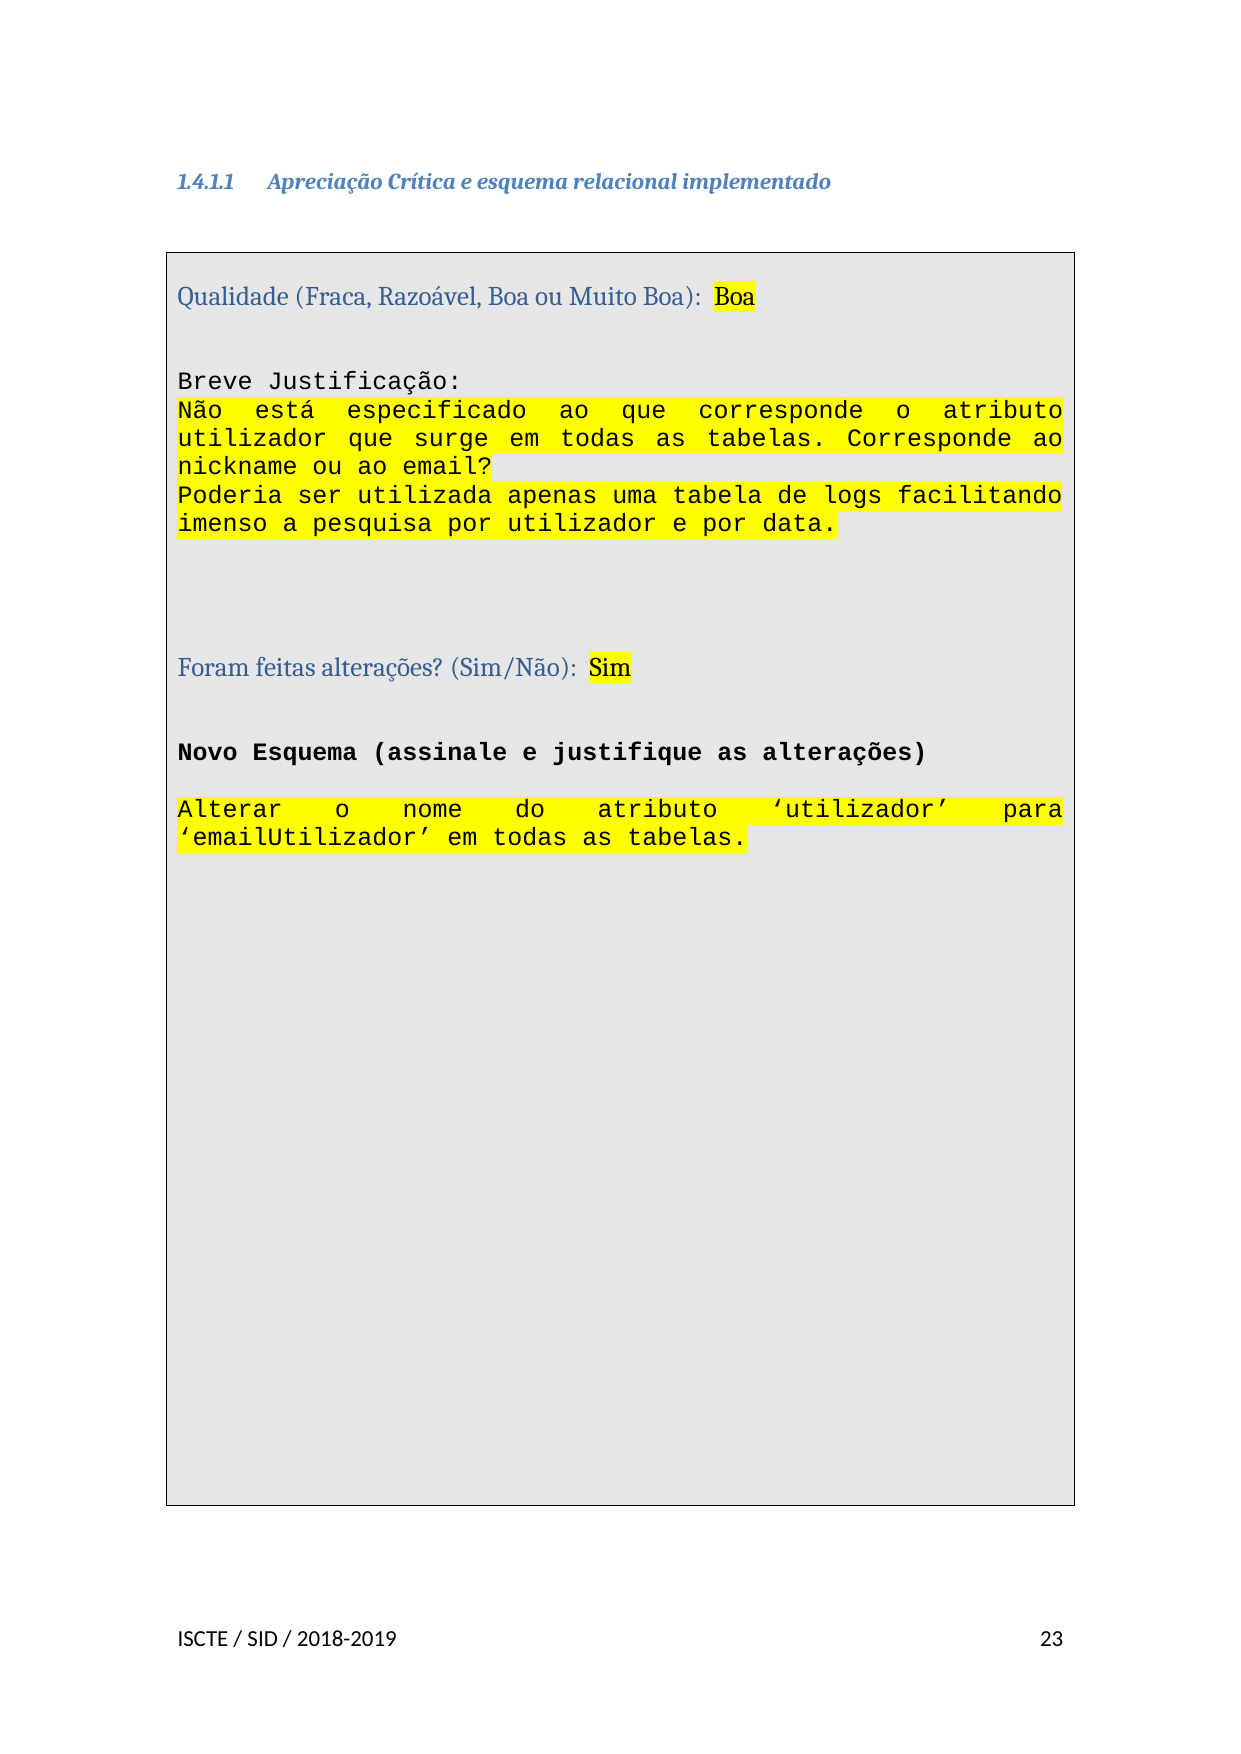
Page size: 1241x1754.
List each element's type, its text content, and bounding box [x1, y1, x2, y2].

table_header Qualidade (Fraca, Razoável, Boa ou Muito Boa): Boa Breve Justificação: Não está especificado ao que corresponde o atributo utilizador que surge em todas as tabelas. Corresponde ao nickname ou ao email? Poderia ser utilizada apenas uma tabela de logs facilitando imenso a pesquisa por utilizador e por data. Foram feitas alterações? (Sim/Não): Sim Novo Esquema (assinale e justifique as alterações) Alterar o nome do atributo ‘utilizador’ para ‘emailUtilizador’ em todas as tabelas. [167, 253, 1074, 1505]
subtitle Apreciação Crítica e esquema relacional implementado [177, 168, 1063, 195]
